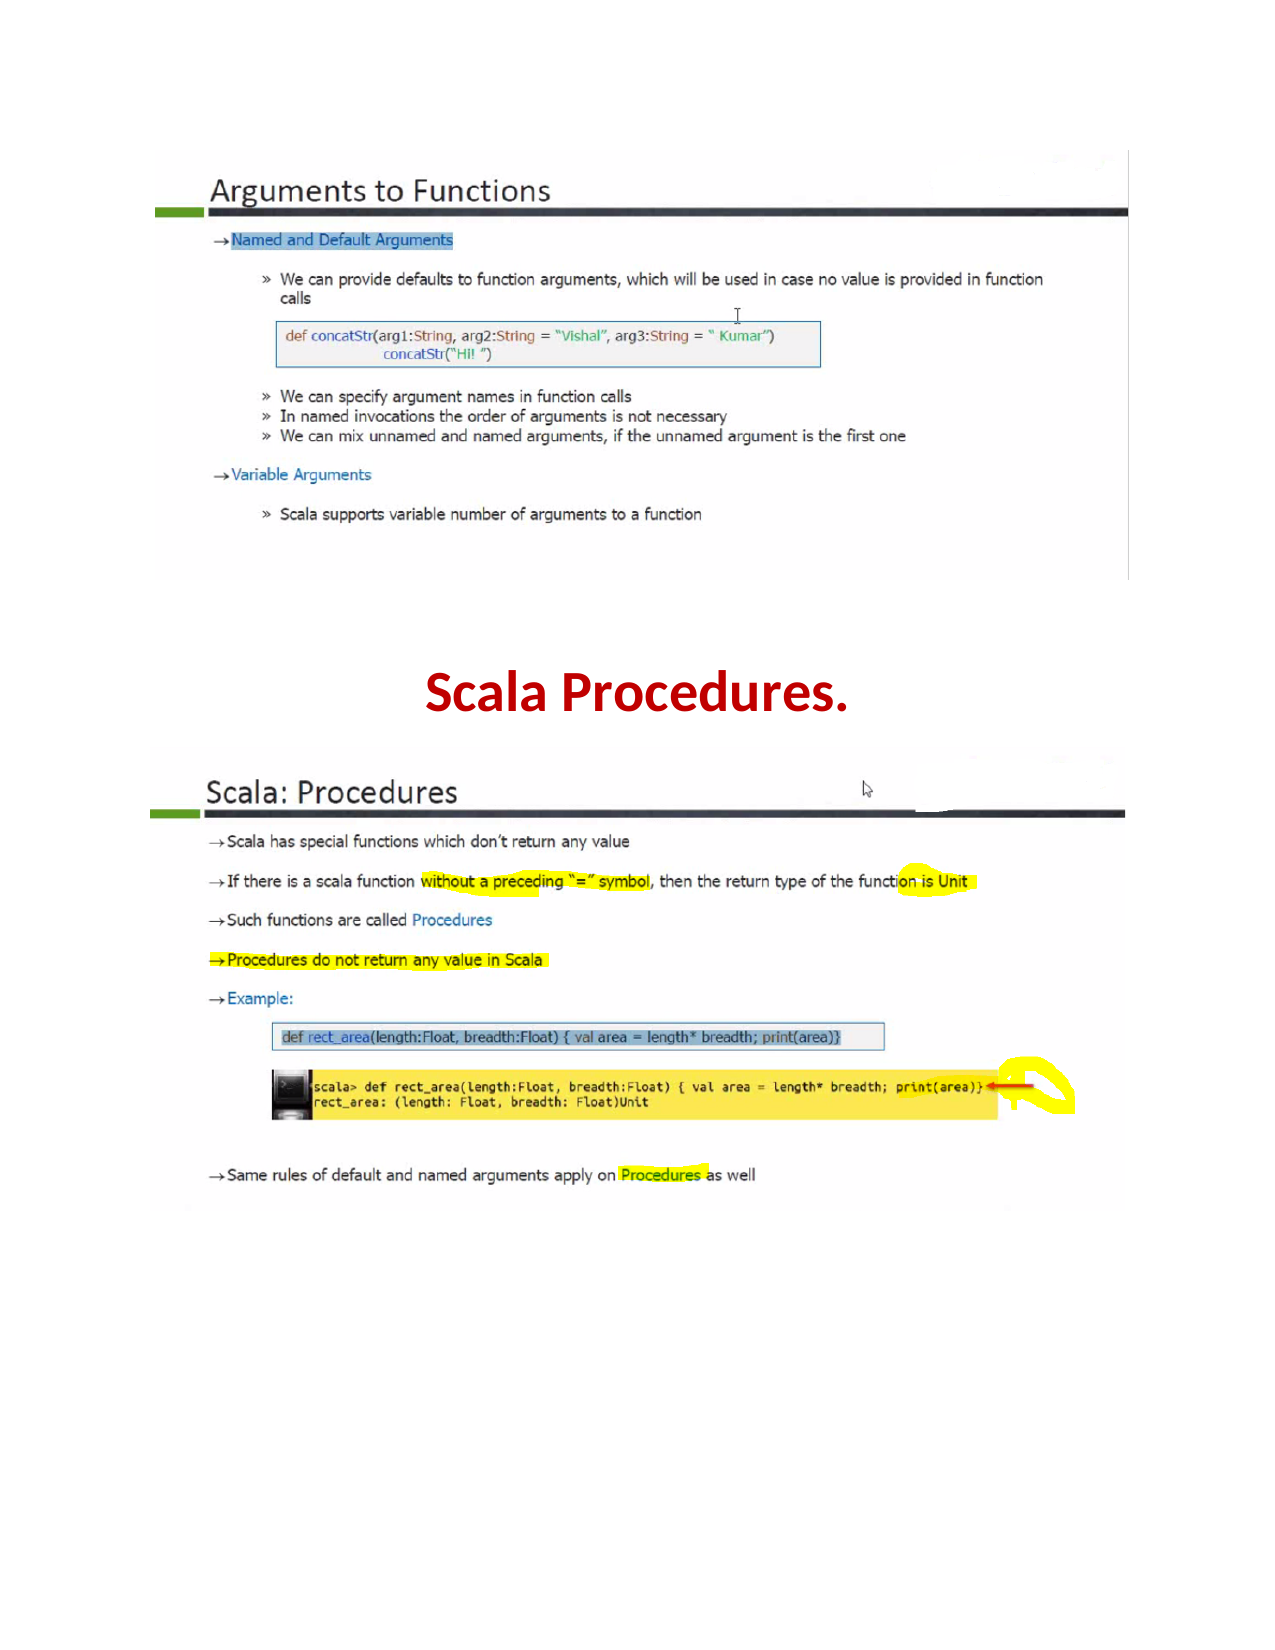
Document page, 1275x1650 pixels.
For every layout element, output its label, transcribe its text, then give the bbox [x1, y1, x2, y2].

picture [155, 150, 1129, 580]
text Scala Procedures. [150, 654, 1125, 726]
picture [150, 747, 1125, 1211]
